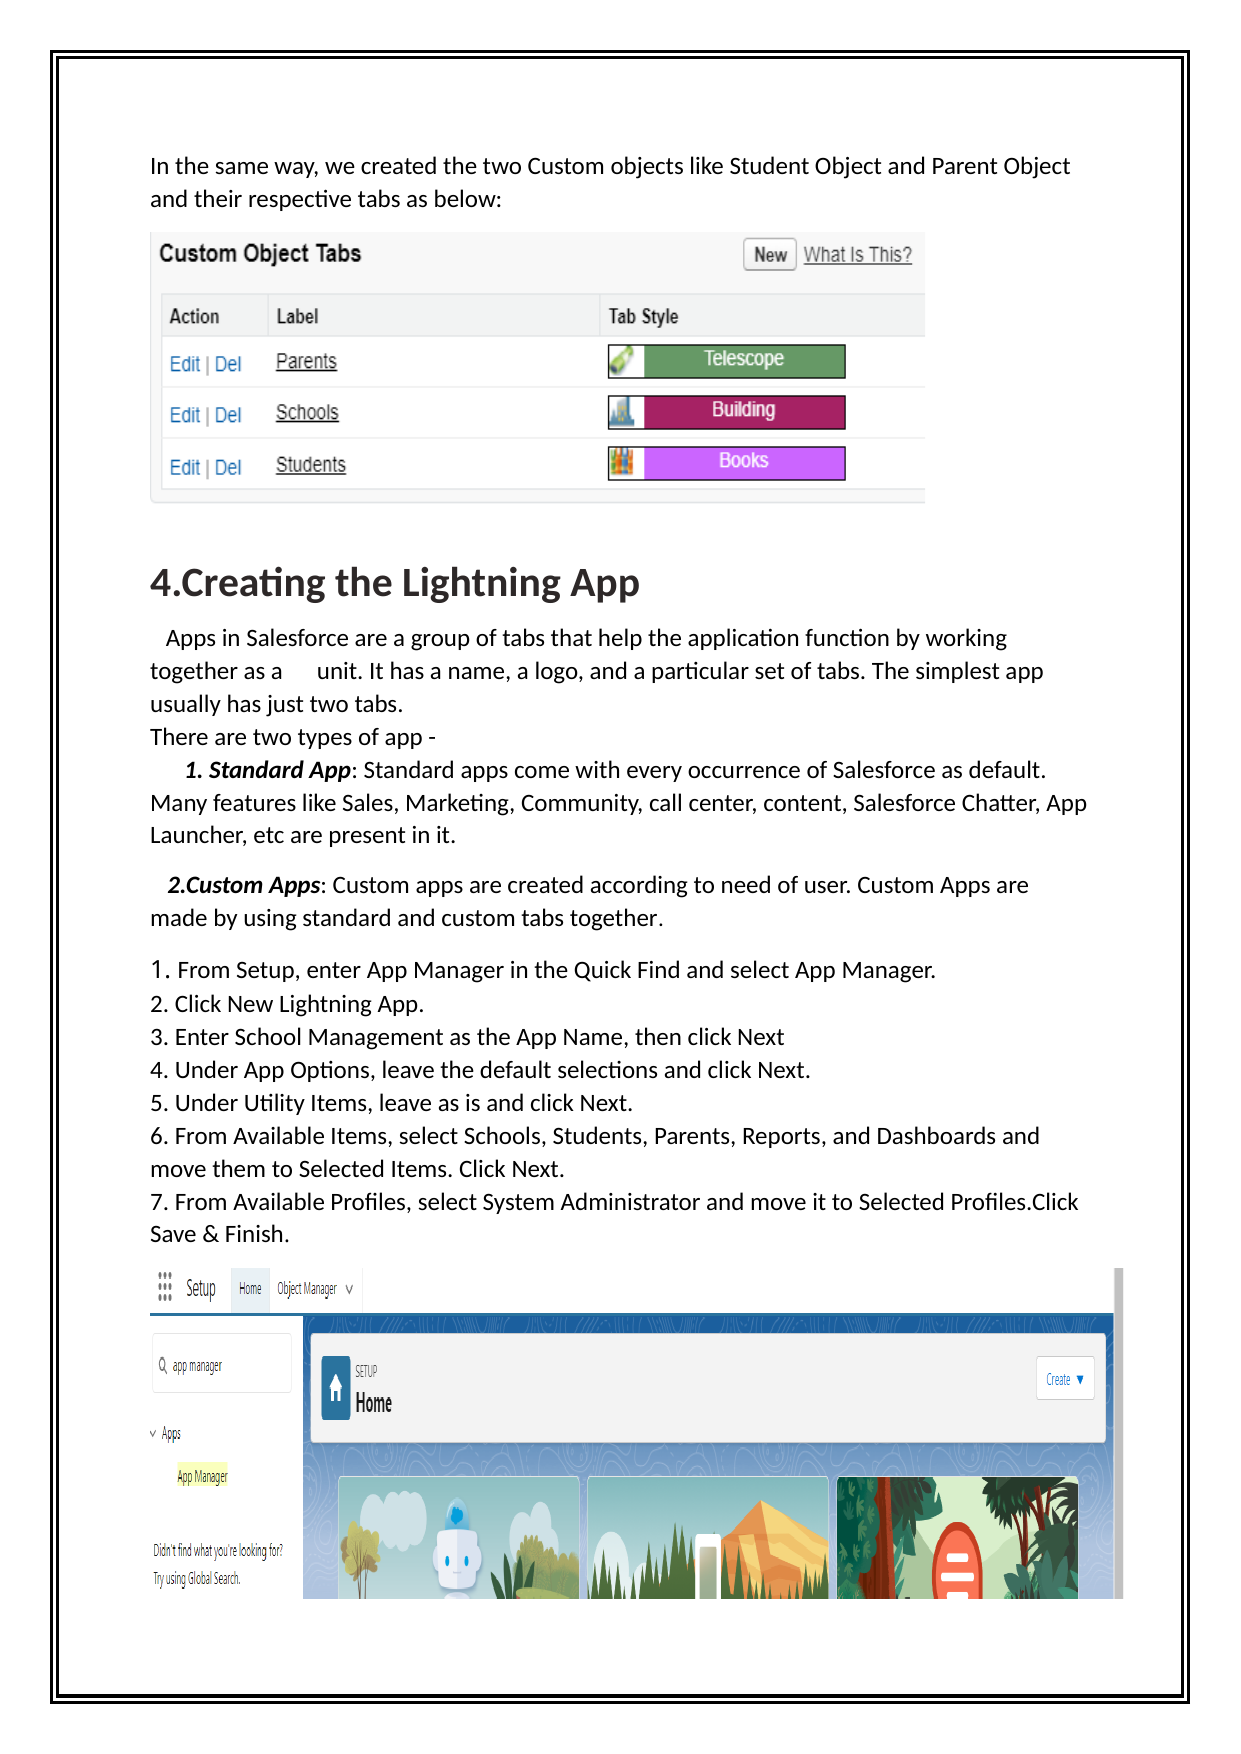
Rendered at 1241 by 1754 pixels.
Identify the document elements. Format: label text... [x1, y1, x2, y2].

picture [150, 1268, 1124, 1599]
text In the same way, we created the two Custom objects like Student Object and Parent Object and their respective tabs as below: [150, 150, 1090, 213]
picture [150, 232, 926, 514]
text 2.Custom Apps: Custom apps are created according to need of user. Custom Apps are made by using standard and custom tabs together. [150, 869, 1090, 933]
text Apps in Salesforce are a group of tabs that help the application function by working together as a unit. It has a name, a logo, and a particular set of tabs. The simplest app usually has just two tabs. There are two types of app - 1. Standard App: Standard apps come with every occurrence of Salesforce as default. Many features like Sales, Marketing, Community, call center, content, Salesforce Chatter, App Launcher, etc are present in it. [150, 622, 1090, 850]
subtitle 4.Creating the Lightning App [150, 547, 1090, 607]
text 1. From Setup, enter App Manager in the Quick Find and select App Manager. 2. Click New Lightning App. 3. Enter School Management as the App Name, then click Next 4. Under App Options, leave the default selections and click Next. 5. Under Utility Items, leave as is and click Next. 6. From Available Items, select Schools, Students, Parents, Reports, and Dashboards and move them to Selected Items. Click Next. 7. From Available Profiles, select System Administrator and move it to Selected Profiles.Click Save & Finish. [150, 952, 1090, 1249]
